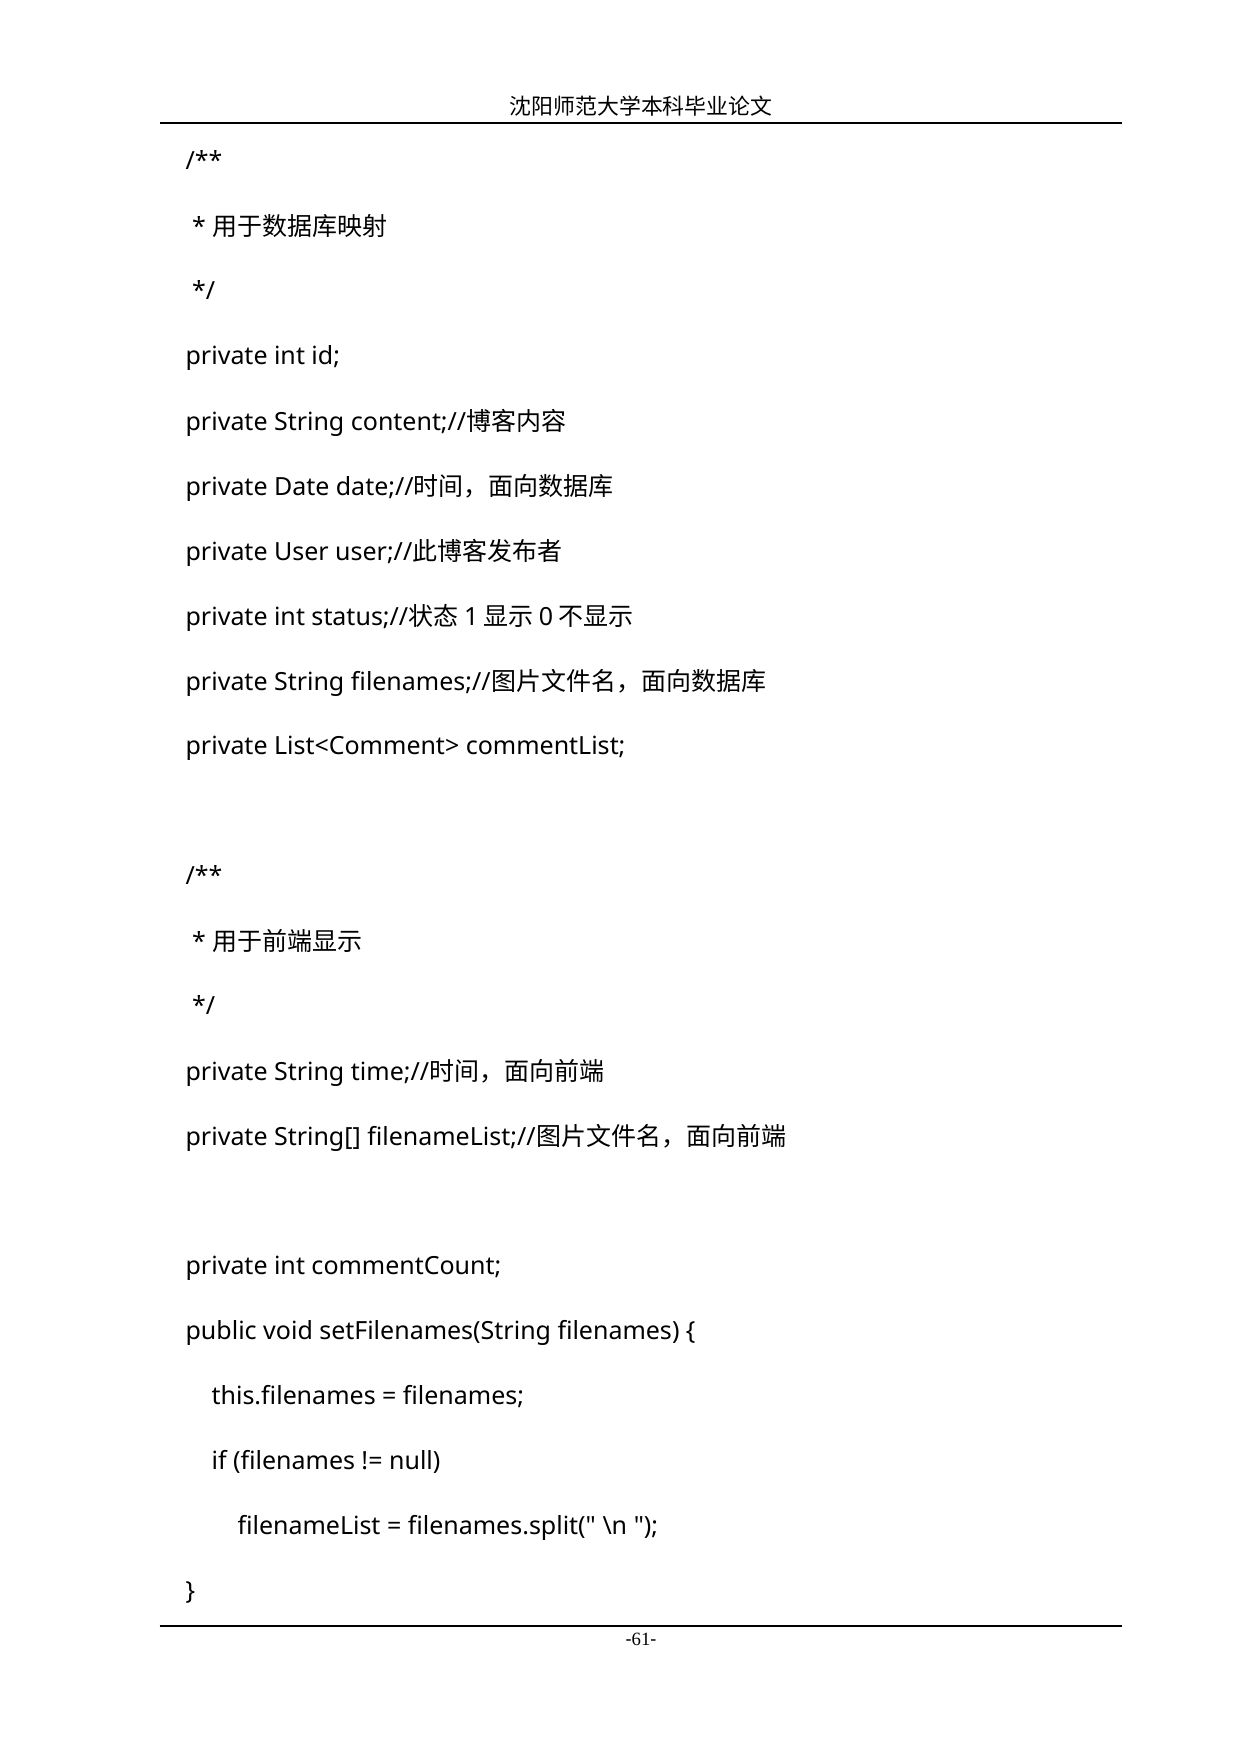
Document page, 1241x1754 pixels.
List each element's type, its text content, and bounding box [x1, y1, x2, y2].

text */ [159, 257, 1122, 322]
text /** [159, 842, 1122, 907]
text /** [159, 127, 1122, 192]
text if (filenames != null) [159, 1427, 1122, 1492]
text private Date date;//时间，面向数据库 [159, 452, 1122, 517]
text this.filenames = filenames; [159, 1362, 1122, 1427]
text * 用于前端显示 [159, 907, 1122, 972]
text */ [159, 972, 1122, 1037]
text private String time;//时间，面向前端 [159, 1037, 1122, 1102]
text private int commentCount; [159, 1232, 1122, 1297]
text private String content;//博客内容 [159, 387, 1122, 452]
text } [159, 1557, 1122, 1622]
text private String[] filenameList;//图片文件名，面向前端 [159, 1102, 1122, 1167]
text private int status;//状态 1显示 0不显示 [159, 582, 1122, 647]
text private List<Comment> commentList; [159, 712, 1122, 777]
text private String filenames;//图片文件名，面向数据库 [159, 647, 1122, 712]
text * 用于数据库映射 [159, 192, 1122, 257]
text private int id; [159, 322, 1122, 387]
text filenameList = filenames.split(" \n "); [159, 1492, 1122, 1557]
text public void setFilenames(String filenames) { [159, 1297, 1122, 1362]
text private User user;//此博客发布者 [159, 517, 1122, 582]
